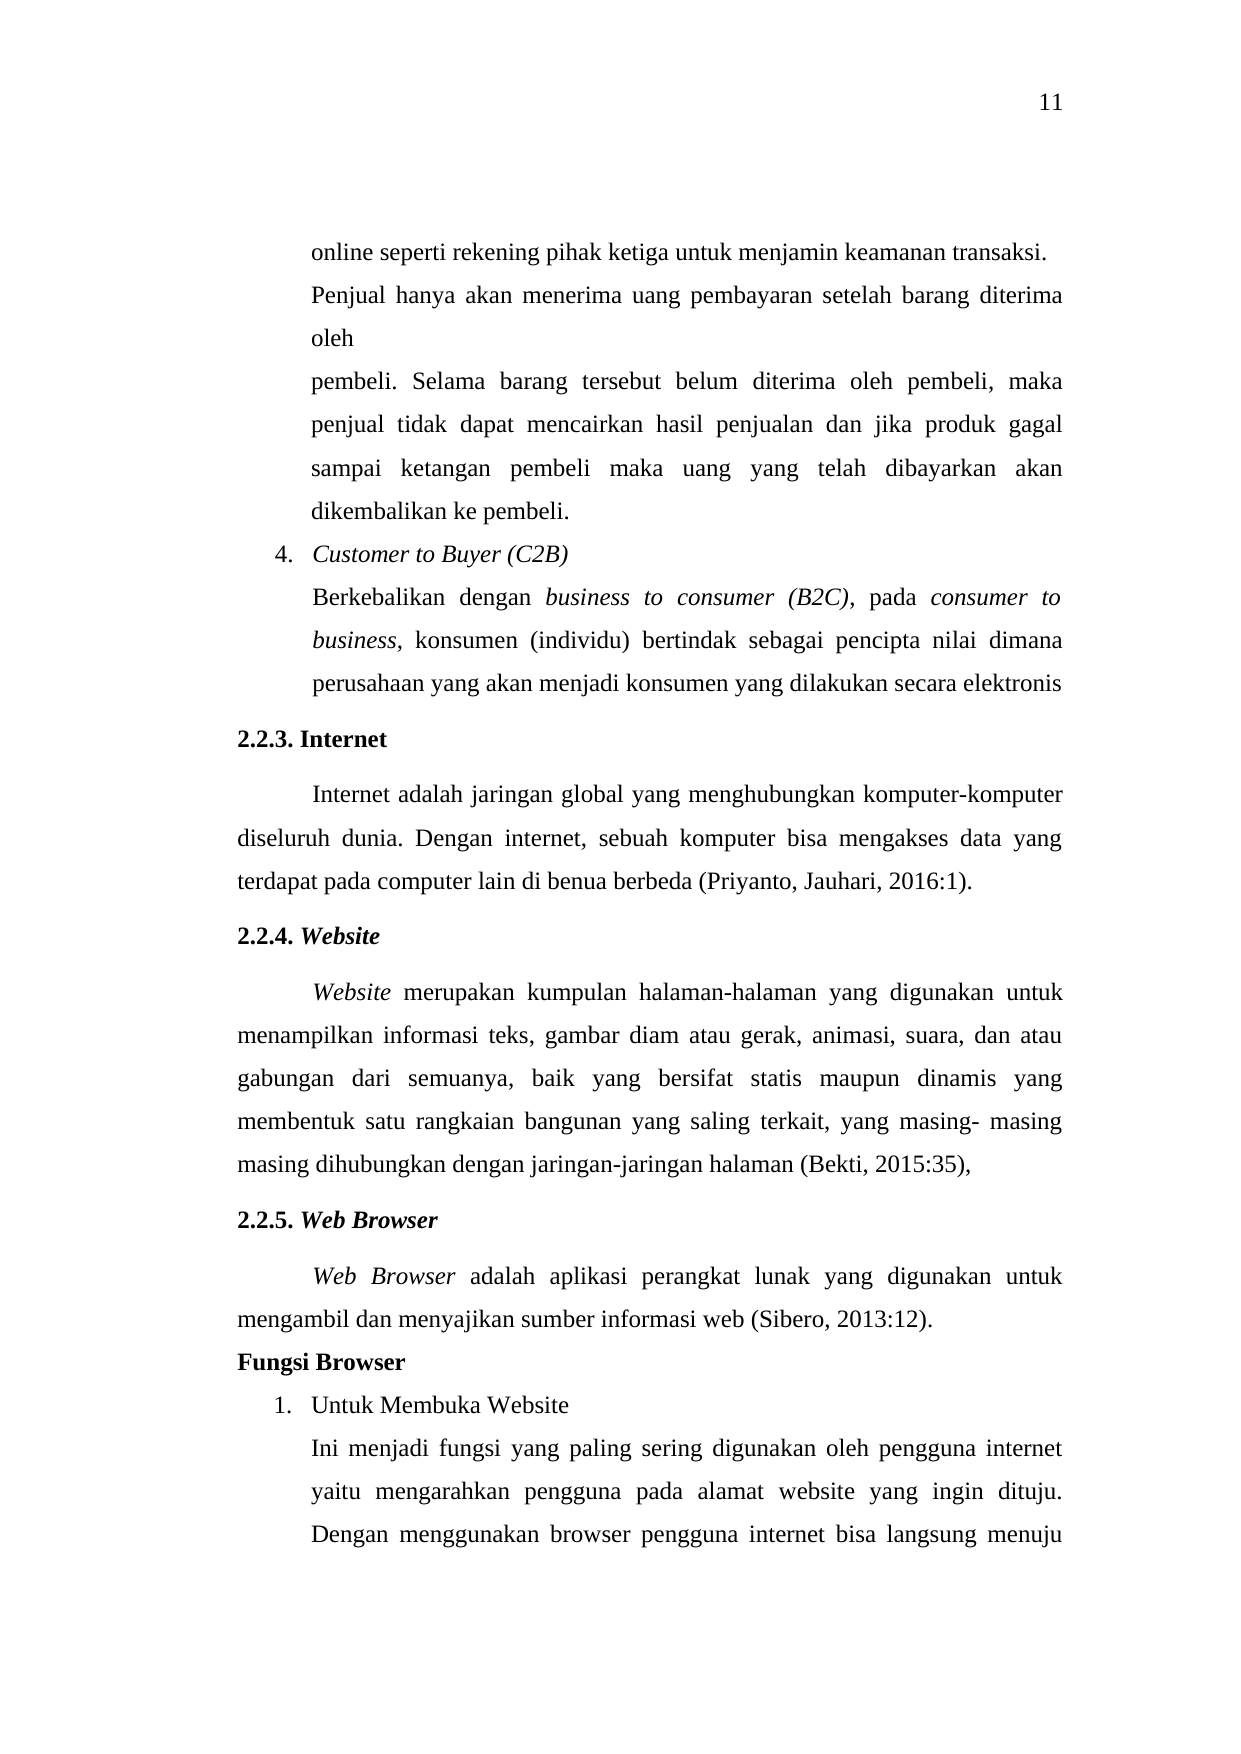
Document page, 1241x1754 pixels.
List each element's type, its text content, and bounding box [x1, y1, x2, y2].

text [311, 1433, 1063, 1548]
list online seperti rekening pihak ketiga untuk menjamin keamanan transaksi. [311, 237, 1063, 266]
text Web Browser adalah aplikasi perangkat lunak yang digunakan untuk mengambil dan menyajikan sumber informasi web (Sibero, 2013:12). [237, 1261, 1063, 1333]
text Internet adalah jaringan global yang menghubungkan komputer-komputer diseluruh dunia. Dengan internet, sebuah komputer bisa mengakses data yang terdapat pada computer lain di benua berbeda (Priyanto, Jauhari, 2016:1). [237, 779, 1063, 894]
list Berkebalikan dengan business to consumer (B2C), pada consumer to business, konsumen (individu) bertindak sebagai pencipta nilai dimana perusahaan yang akan menjadi konsumen yang dilakukan secara elektronis [312, 582, 1063, 697]
list Penjual hanya akan menerima uang pembayaran setelah barang diterima oleh [311, 280, 1063, 352]
text Fungsi Browser [237, 1347, 1063, 1376]
text 2.2.3. Internet [237, 724, 1063, 753]
list Untuk Membuka Website [273, 1390, 1063, 1419]
list pembeli. Selama barang tersebut belum diterima oleh pembeli, maka penjual tidak dapat mencairkan hasil penjualan dan jika produk gagal sampai ketangan pembeli maka uang yang telah dibayarkan akan dikembalikan ke pembeli. [311, 366, 1063, 524]
text 2.2.4. Website [237, 921, 1063, 950]
text Website merupakan kumpulan halaman-halaman yang digunakan untuk menampilkan informasi teks, gambar diam atau gerak, animasi, suara, dan atau gabungan dari semuanya, baik yang bersifat statis maupun dinamis yang membentuk satu rangkaian bangunan yang saling terkait, yang masing- masing masing dihubungkan dengan jaringan-jaringan halaman (Bekti, 2015:35), [237, 977, 1063, 1178]
list Customer to Buyer (C2B) [274, 539, 1063, 568]
text 2.2.5. Web Browser [237, 1205, 1063, 1234]
